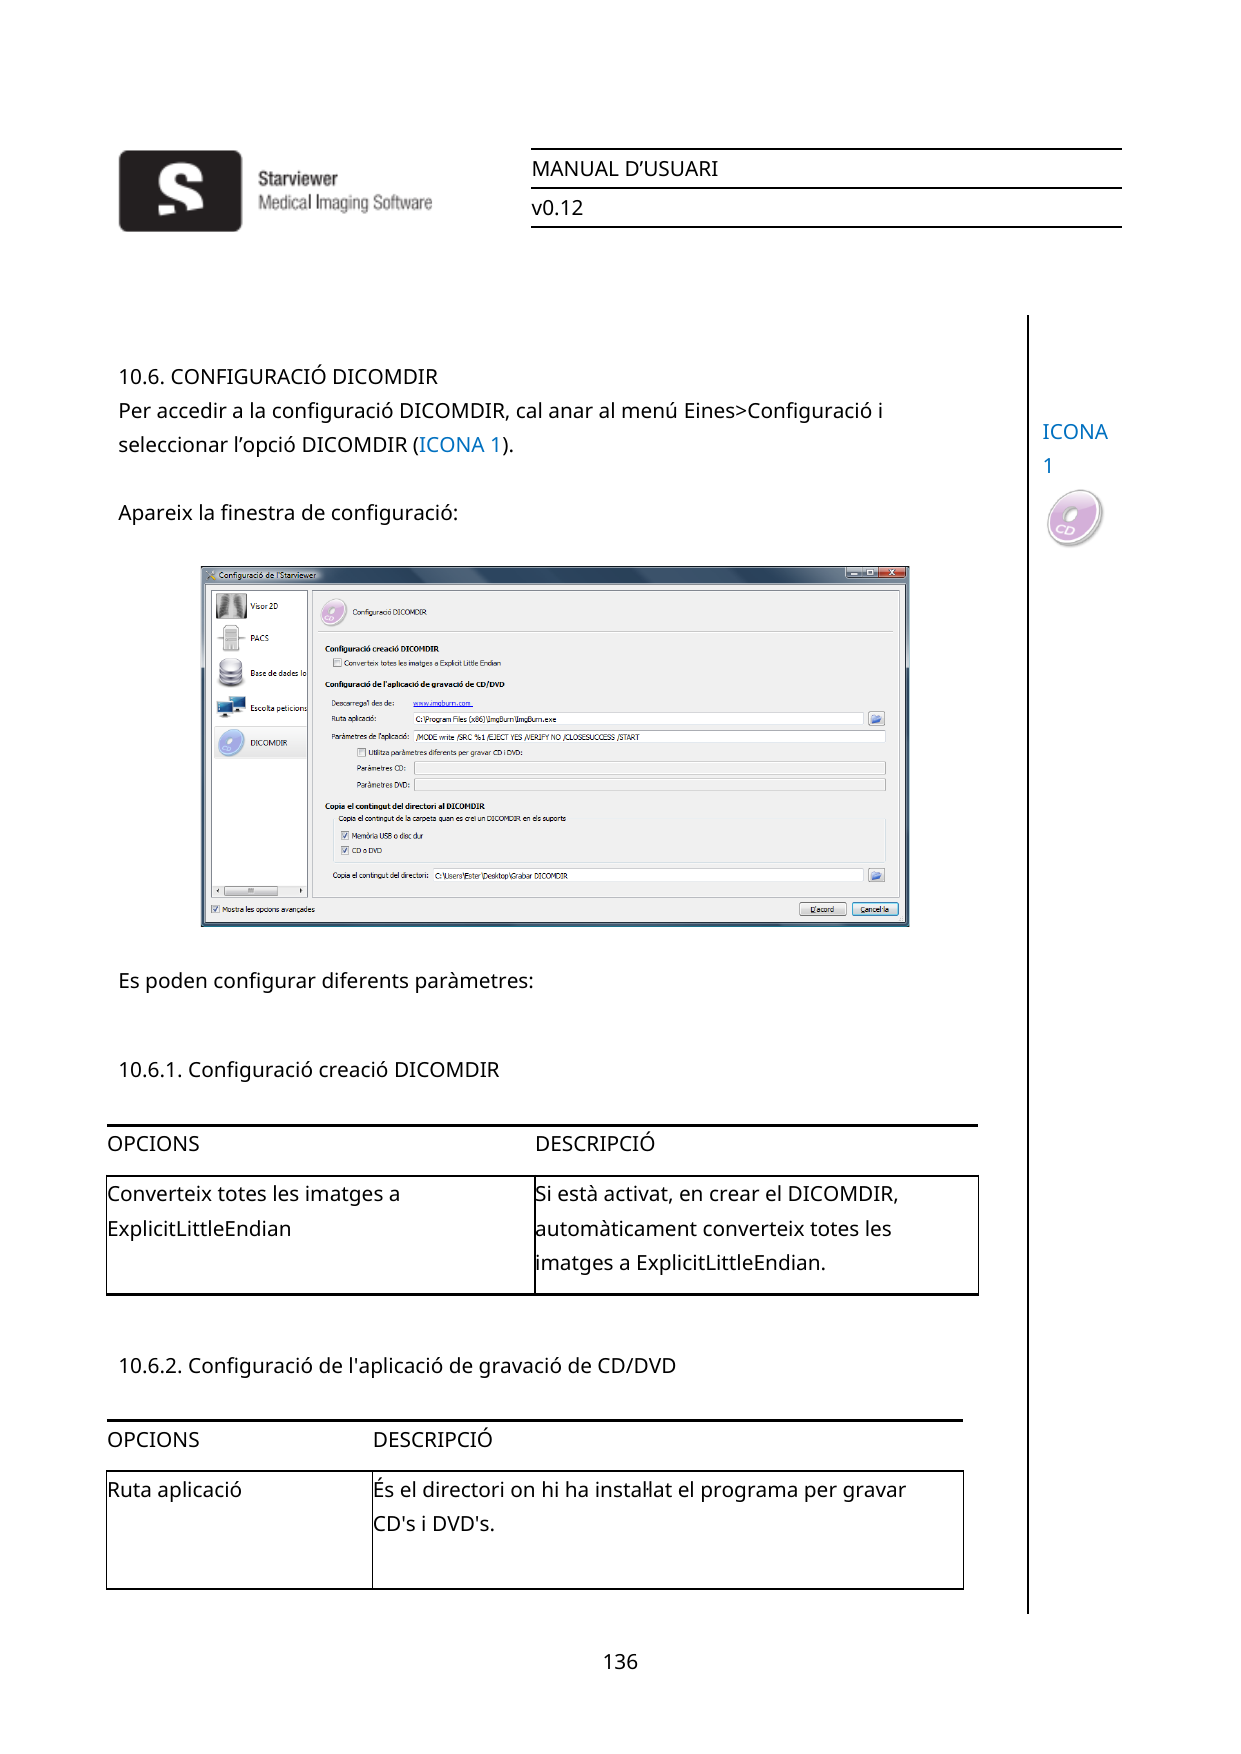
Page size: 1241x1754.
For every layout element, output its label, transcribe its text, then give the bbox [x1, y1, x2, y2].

text Per accedir a la configuració DICOMDIR, cal anar al menú Eines>Configuració i seleccionar l’opció DICOMDIR (ICONA 1). [118, 396, 1027, 459]
table_header descripció [373, 1422, 963, 1470]
text Apareix la finestra de configuració: [118, 498, 1027, 527]
subtitle Configuració de l'aplicació de gravació de CD/DVD [118, 1351, 1027, 1379]
subtitle Configuració DICOMDIR [118, 362, 1027, 391]
table_header opcions [107, 1127, 535, 1174]
subtitle Configuració creació DICOMDIR [118, 1055, 1027, 1084]
table_header opcions [107, 1422, 373, 1470]
table_cell És el directori on hi ha instal·lat el programa per gravar CD's i DVD's. [373, 1472, 963, 1588]
table_cell Ruta aplicació [107, 1472, 372, 1588]
table_cell Converteix totes les imatges a ExplicitLittleEndian [107, 1177, 534, 1293]
picture [1042, 485, 1107, 549]
picture [200, 566, 910, 927]
table_header descripció [535, 1127, 978, 1174]
text Es poden configurar diferents paràmetres: [118, 966, 1027, 995]
table_header ICONA 1 [1029, 315, 1122, 1614]
table_cell Si està activat, en crear el DICOMDIR, automàticament converteix totes les imatges a ExplicitLittleEndian. [536, 1177, 978, 1293]
